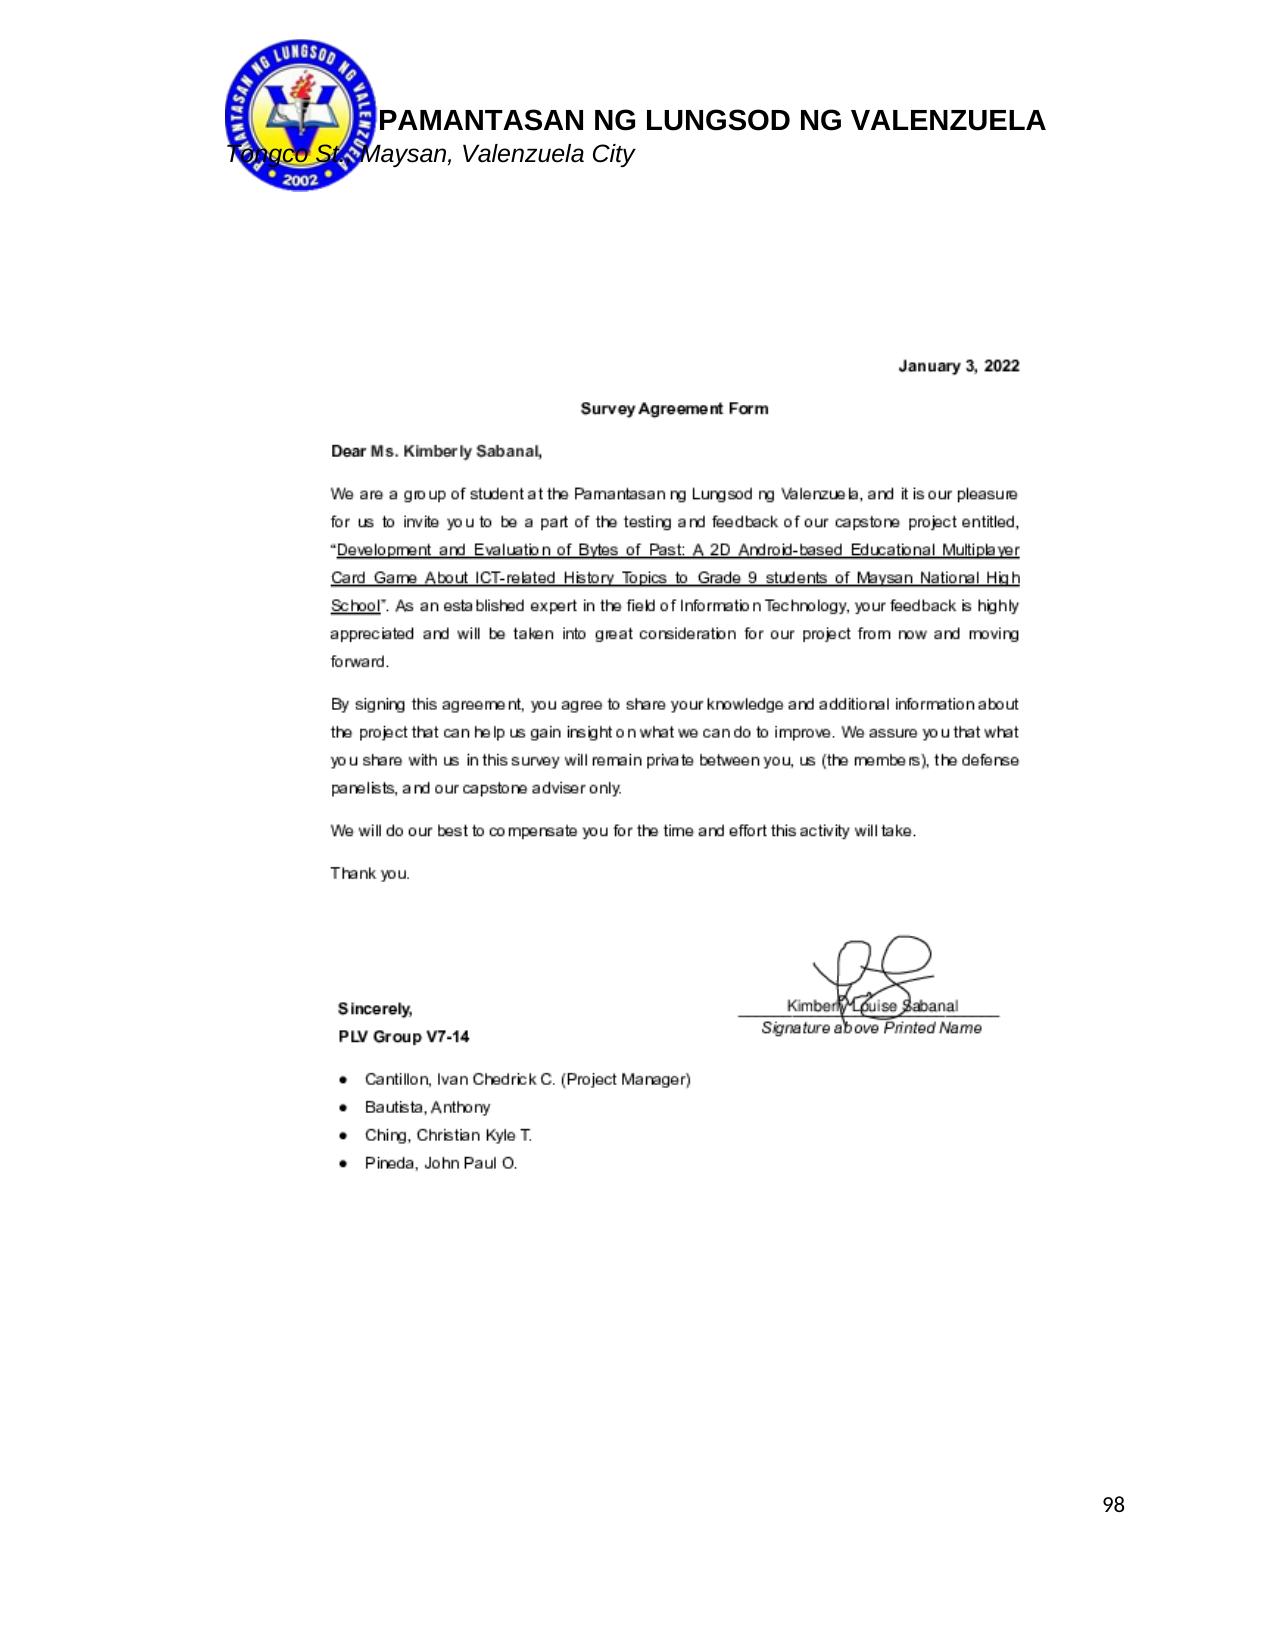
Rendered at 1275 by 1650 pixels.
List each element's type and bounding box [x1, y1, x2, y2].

picture [225, 251, 1125, 1416]
picture [225, 39, 379, 192]
